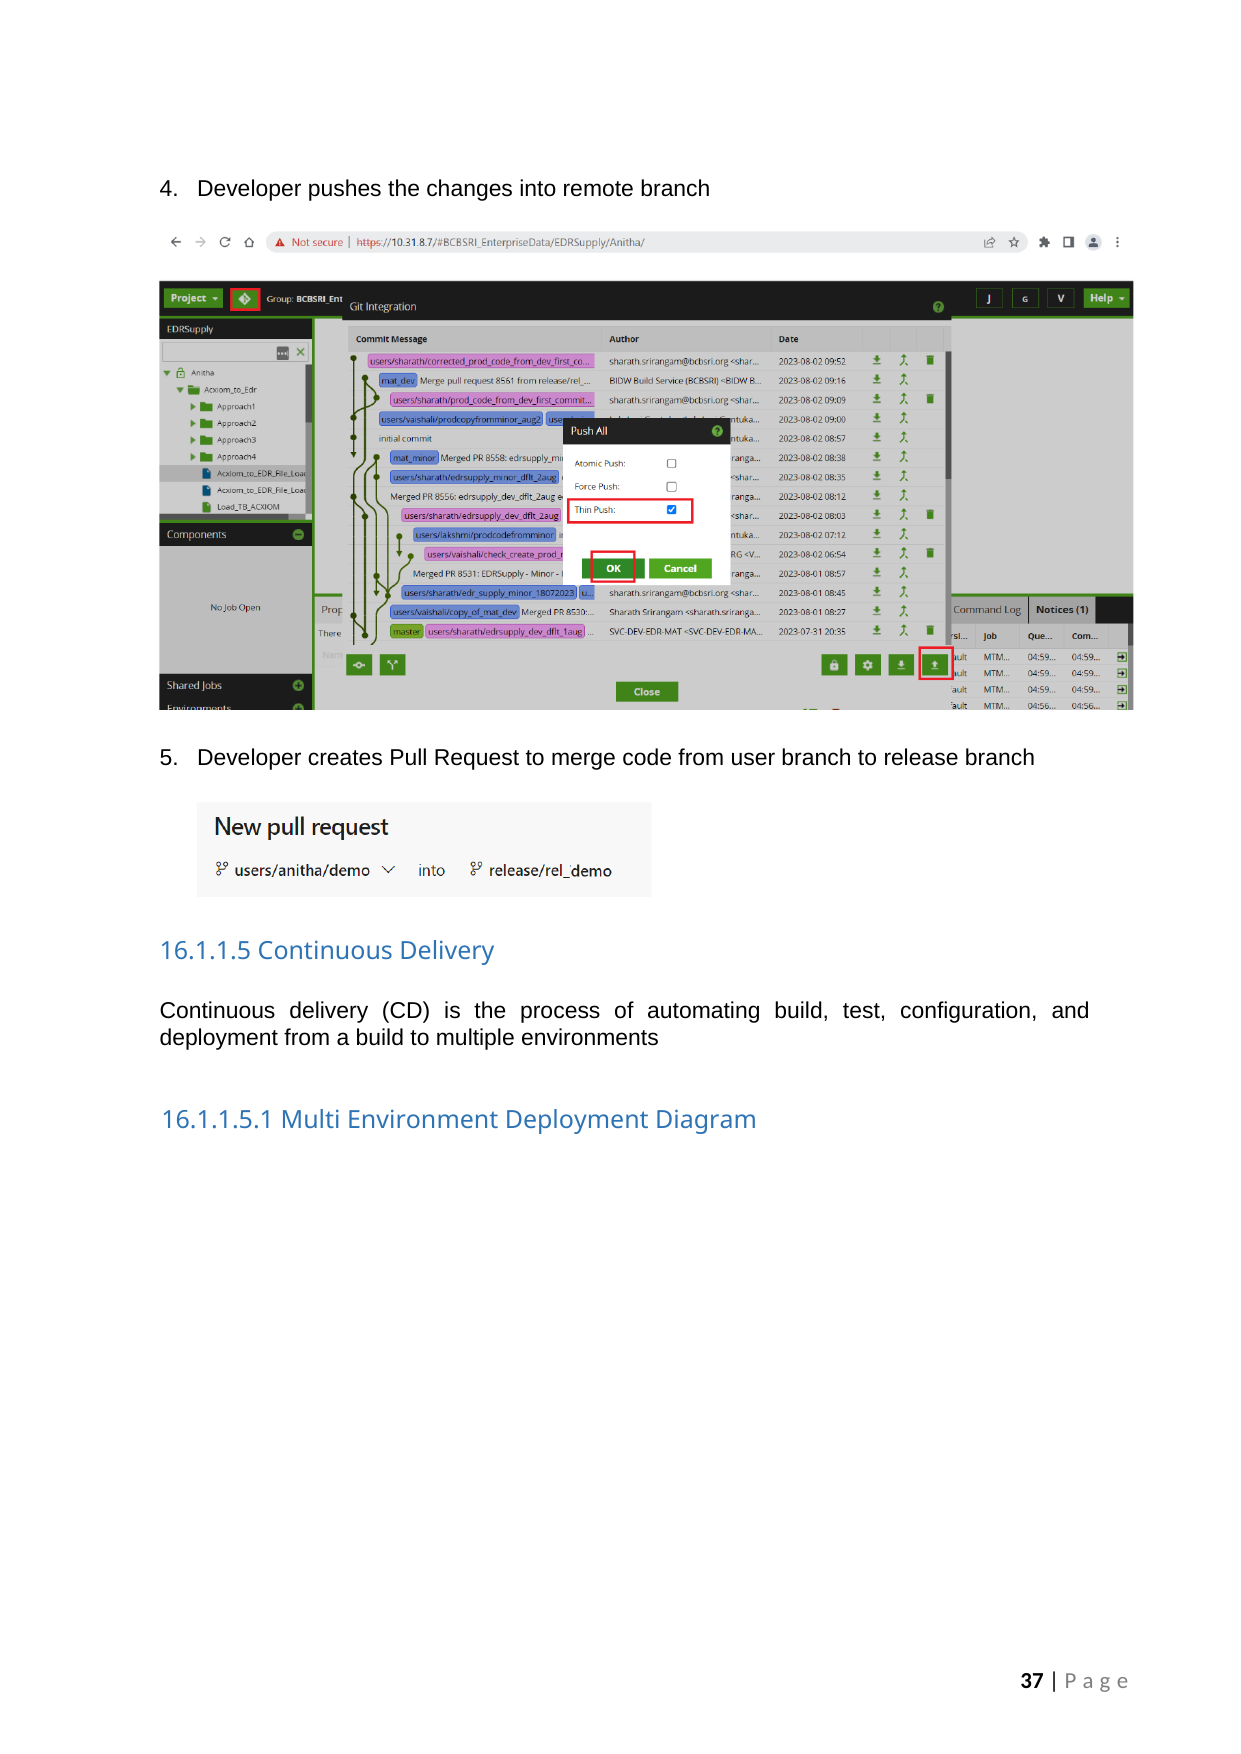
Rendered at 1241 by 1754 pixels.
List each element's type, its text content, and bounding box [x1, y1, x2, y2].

picture [196, 802, 654, 899]
list Developer creates Pull Request to merge code from user branch to release branch [159, 744, 1090, 770]
subtitle Multi Environment Deployment Diagram [161, 1101, 1073, 1135]
list Developer pushes the changes into remote branch [159, 175, 1090, 201]
text Continuous delivery (CD) is the process of automating build, test, configuration, and deployment from a build to multiple environments [159, 997, 1090, 1050]
picture [159, 228, 1134, 710]
subtitle Continuous Delivery [159, 933, 1073, 967]
